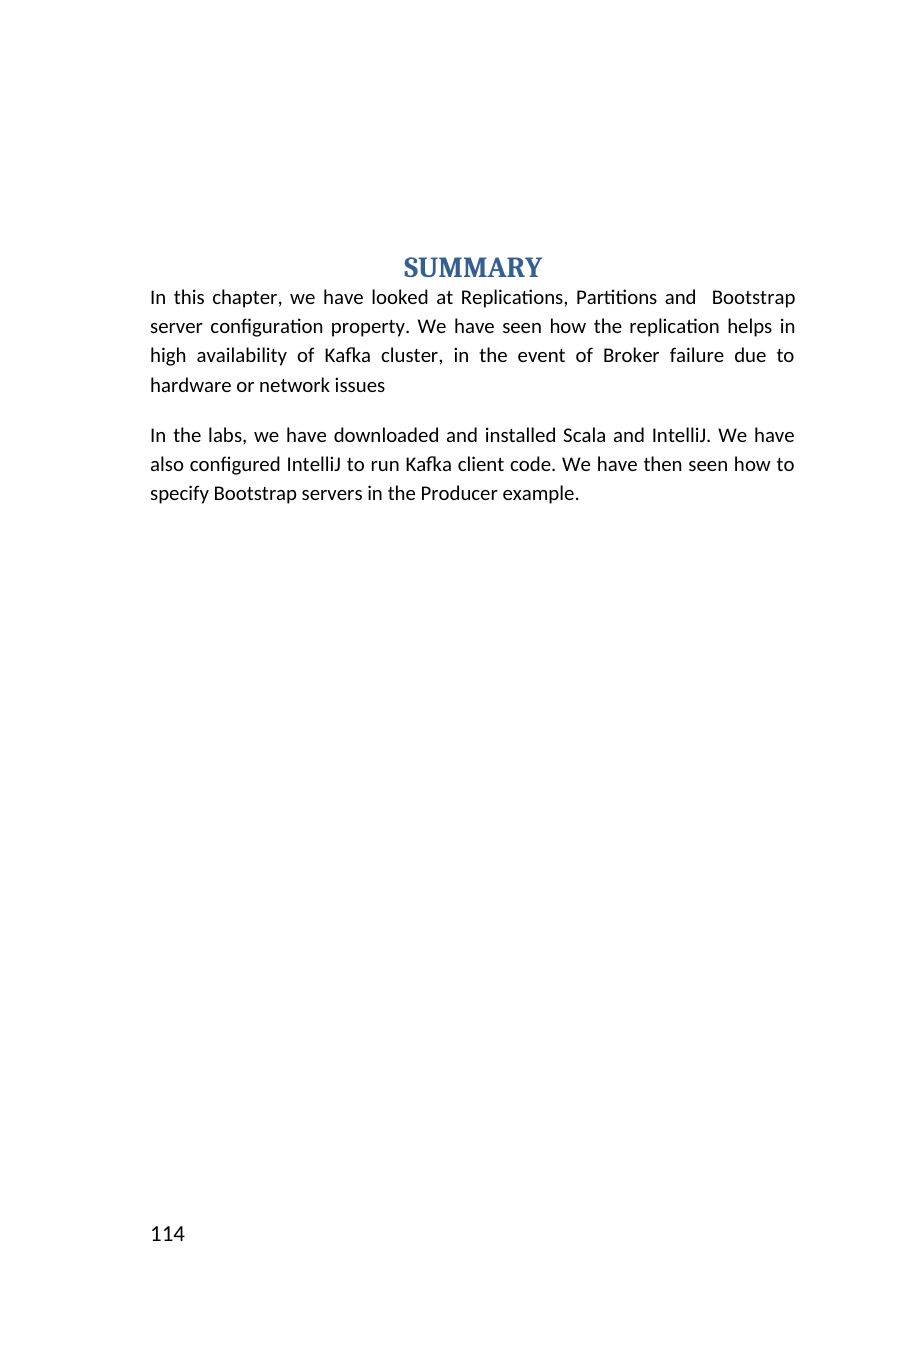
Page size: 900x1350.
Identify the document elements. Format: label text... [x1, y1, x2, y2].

text In the labs, we have downloaded and installed Scala and IntelliJ. We have also configured IntelliJ to run Kafka client code. We have then seen how to specify Bootstrap servers in the Producer example. [150, 422, 796, 506]
text In this chapter, we have looked at Replications, Partitions and Bootstrap server configuration property. We have seen how the replication helps in high availability of Kafka cluster, in the event of Broker failure due to hardware or network issues [150, 284, 796, 397]
subtitle SUMMARY [150, 251, 796, 284]
